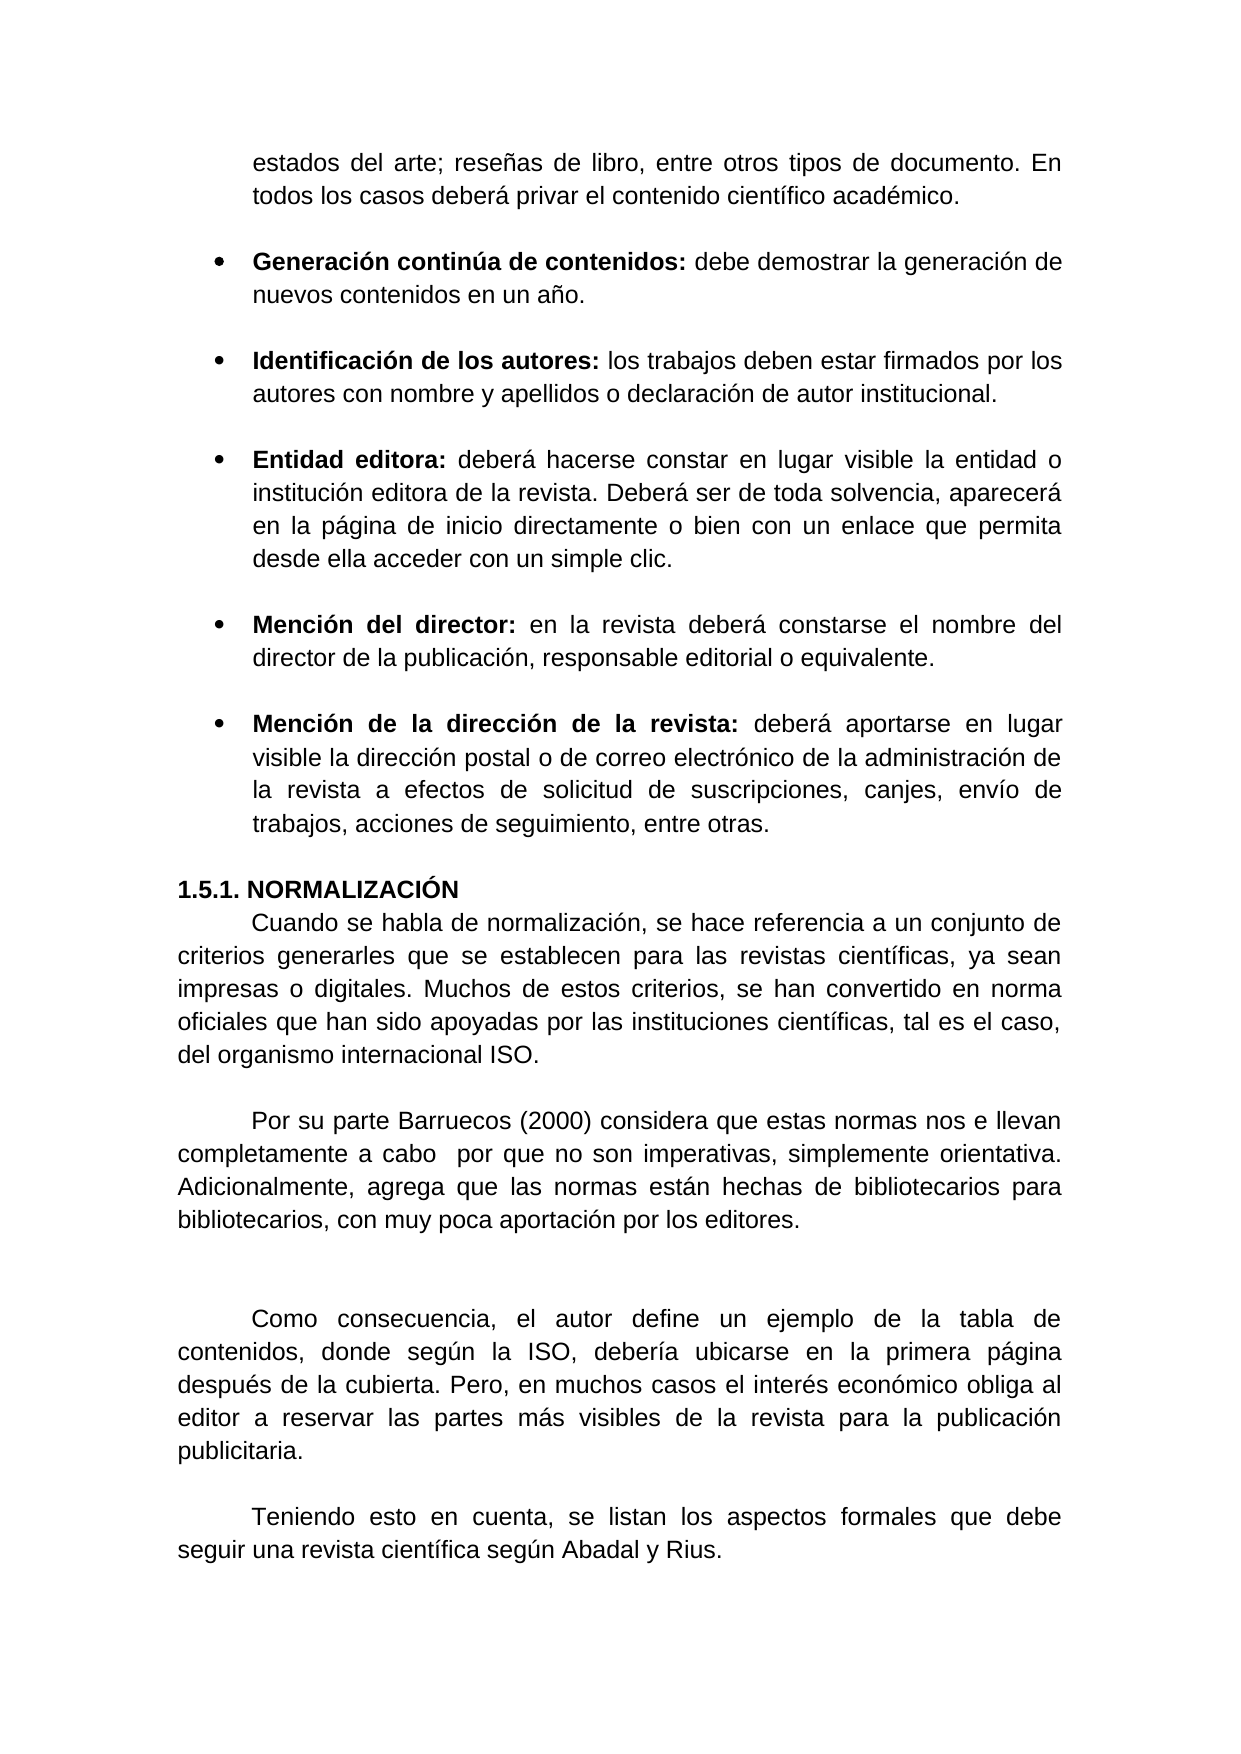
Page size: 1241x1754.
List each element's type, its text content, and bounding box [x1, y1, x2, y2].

list Identificación de los autores: los trabajos deben estar firmados por los autores con nombre y apellidos o declaración de autor institucional. [215, 346, 1063, 408]
list Entidad editora: deberá hacerse constar en lugar visible la entidad o institución editora de la revista. Deberá ser de toda solvencia, aparecerá en la página de inicio directamente o bien con un enlace que permita desde ella acceder con un simple clic. [215, 445, 1063, 573]
list Mención de la dirección de la revista: deberá aportarse en lugar visible la dirección postal o de correo electrónico de la administración de la revista a efectos de solicitud de suscripciones, canjes, envío de trabajos, acciones de seguimiento, entre otras. [215, 709, 1063, 837]
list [215, 148, 1063, 209]
text Por su parte Barruecos (2000) considera que estas normas nos e llevan completamente a cabo por que no son imperativas, simplemente orientativa. Adicionalmente, agrega que las normas están hechas de bibliotecarios para bibliotecarios, con muy poca aportación por los editores. [177, 1106, 1063, 1233]
list Generación continúa de contenidos: debe demostrar la generación de nuevos contenidos en un año. [215, 247, 1063, 308]
text Como consecuencia, el autor define un ejemplo de la tabla de contenidos, donde según la ISO, debería ubicarse en la primera página después de la cubierta. Pero, en muchos casos el interés económico obliga al editor a reservar las partes más visibles de la revista para la publicación publicitaria. [177, 1304, 1063, 1465]
text Cuando se habla de normalización, se hace referencia a un conjunto de criterios generarles que se establecen para las revistas científicas, ya sean impresas o digitales. Muchos de estos criterios, se han convertido en norma oficiales que han sido apoyadas por las instituciones científicas, tal es el caso, del organismo internacional ISO. [177, 908, 1063, 1068]
text 1.5.1. NORMALIZACIÓN [177, 874, 1063, 903]
list Mención del director: en la revista deberá constarse el nombre del director de la publicación, responsable editorial o equivalente. [215, 610, 1063, 672]
text Teniendo esto en cuenta, se listan los aspectos formales que debe seguir una revista científica según Abadal y Rius. [177, 1502, 1063, 1564]
